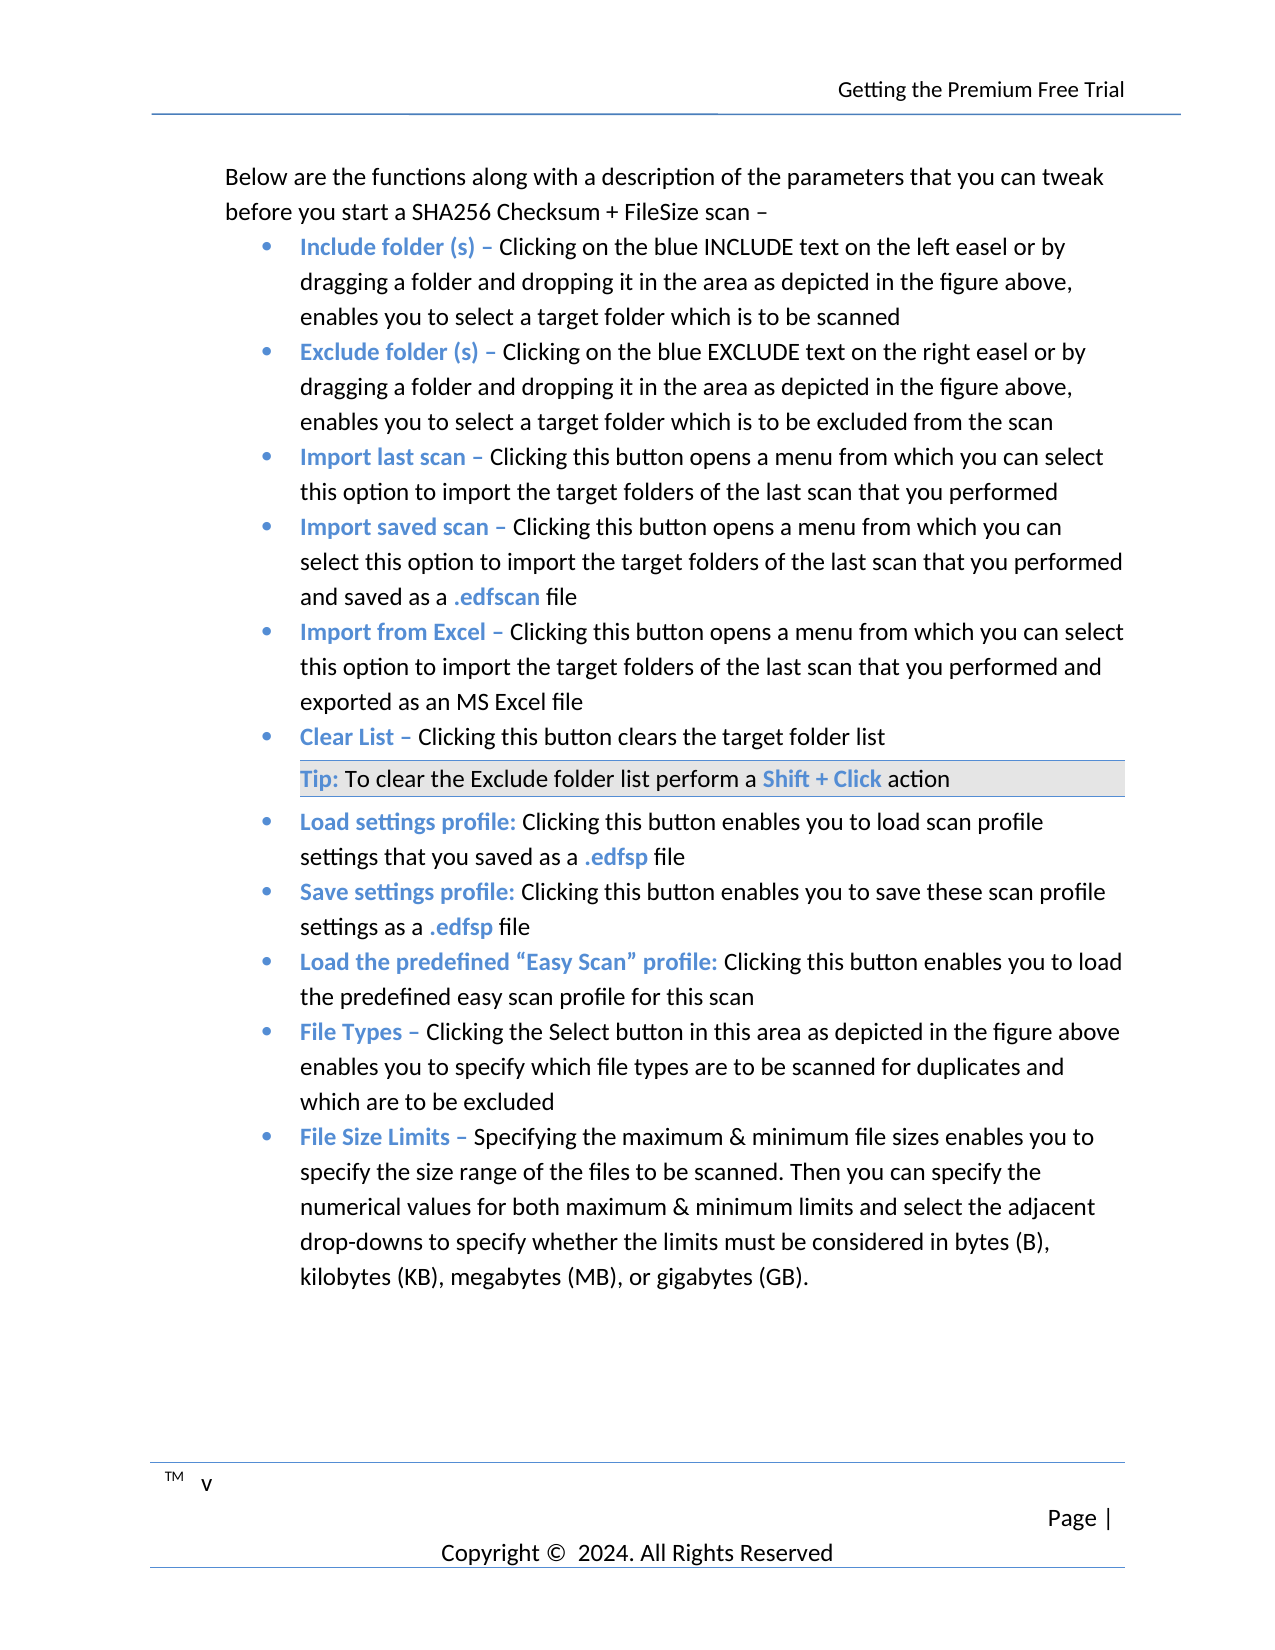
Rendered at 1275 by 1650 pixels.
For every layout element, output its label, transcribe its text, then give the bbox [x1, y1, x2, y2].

list Exclude folder (s) – Clicking on the blue EXCLUDE text on the right easel or by dragging a folder and dropping it in the area as depicted in the figure above, enables you to select a target folder which is to be excluded from the scan [262, 336, 1125, 437]
text Tip: To clear the Exclude folder list perform a Shift + Click action [300, 761, 1125, 796]
list Include folder (s) – Clicking on the blue INCLUDE text on the left easel or by dragging a folder and dropping it in the area as depicted in the figure above, enables you to select a target folder which is to be scanned [262, 231, 1125, 332]
list Below are the functions along with a description of the parameters that you can tweak before you start a SHA256 Checksum + FileSize scan – [225, 161, 1125, 227]
list Import from Excel – Clicking this button opens a menu from which you can select this option to import the target folders of the last scan that you performed and exported as an MS Excel file [262, 616, 1125, 717]
list Load the predefined “Easy Scan” profile: Clicking this button enables you to load the predefined easy scan profile for this scan [262, 946, 1125, 1011]
list File Types – Clicking the Select button in this area as depicted in the figure above enables you to specify which file types are to be scanned for duplicates and which are to be excluded [262, 1016, 1125, 1116]
list File Size Limits – Specifying the maximum & minimum file sizes enables you to specify the size range of the files to be scanned. Then you can specify the numerical values for both maximum & minimum limits and select the adjacent drop-downs to specify whether the limits must be considered in bytes (B), kilobytes (KB), megabytes (MB), or gigabytes (GB). [262, 1121, 1125, 1291]
list Import saved scan – Clicking this button opens a menu from which you can select this option to import the target folders of the last scan that you performed and saved as a .edfscan file [262, 511, 1125, 612]
list Load settings profile: Clicking this button enables you to load scan profile settings that you saved as a .edfsp file [262, 806, 1125, 871]
list Clear List – Clicking this button clears the target folder list [262, 721, 1125, 752]
list Save settings profile: Clicking this button enables you to save these scan profile settings as a .edfsp file [262, 876, 1125, 941]
list Import last scan – Clicking this button opens a menu from which you can select this option to import the target folders of the last scan that you performed [262, 441, 1125, 507]
